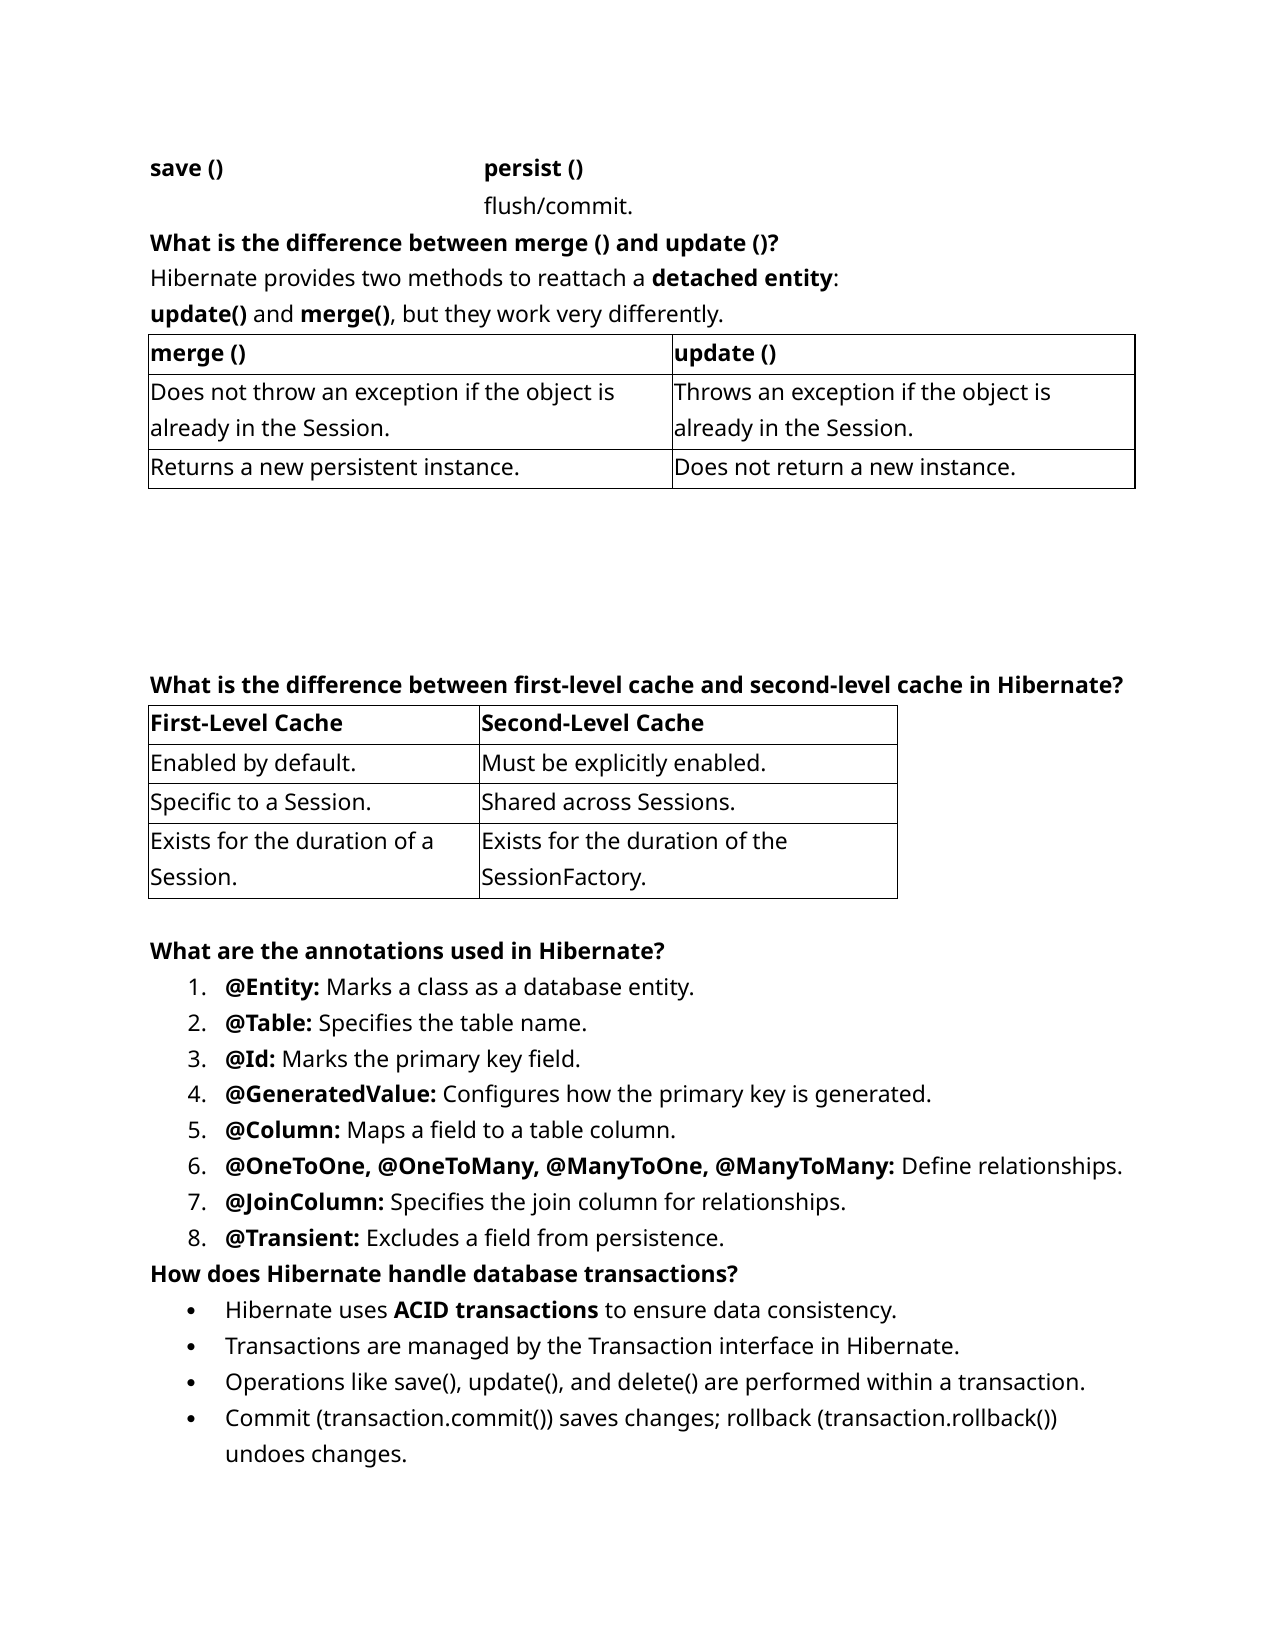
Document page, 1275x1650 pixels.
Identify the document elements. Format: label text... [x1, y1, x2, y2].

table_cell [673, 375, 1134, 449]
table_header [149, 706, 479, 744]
text What is the difference between merge () and update ()? [150, 226, 1125, 258]
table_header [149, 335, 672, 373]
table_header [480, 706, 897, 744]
text What are the annotations used in Hibernate? [150, 935, 1125, 966]
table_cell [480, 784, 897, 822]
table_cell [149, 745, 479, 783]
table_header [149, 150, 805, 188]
list Operations like save(), update(), and delete() are performed within a transaction. [187, 1366, 1125, 1397]
list @GeneratedValue: Configures how the primary key is generated. [187, 1078, 1125, 1110]
list @Table: Specifies the table name. [187, 1007, 1125, 1038]
list @Column: Maps a field to a table column. [187, 1114, 1125, 1146]
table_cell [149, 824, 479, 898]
list Hibernate uses ACID transactions to ensure data consistency. [187, 1294, 1125, 1325]
list @OneToOne, @OneToMany, @ManyToOne, @ManyToMany: Define relationships. [187, 1150, 1125, 1182]
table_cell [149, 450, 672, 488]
list @Entity: Marks a class as a database entity. [187, 971, 1125, 1002]
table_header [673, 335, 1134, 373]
list @Transient: Excludes a field from persistence. [187, 1222, 1125, 1253]
list Transactions are managed by the Transaction interface in Hibernate. [187, 1330, 1125, 1361]
text How does Hibernate handle database transactions? [150, 1258, 1125, 1289]
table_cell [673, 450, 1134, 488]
list Commit (transaction.commit()) saves changes; rollback (transaction.rollback()) undoes changes. [187, 1402, 1125, 1469]
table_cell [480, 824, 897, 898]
list @Id: Marks the primary key field. [187, 1042, 1125, 1074]
text What is the difference between first-level cache and second-level cache in Hibernate? [150, 669, 1125, 700]
list @JoinColumn: Specifies the join column for relationships. [187, 1186, 1125, 1217]
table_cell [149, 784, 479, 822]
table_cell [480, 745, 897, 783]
text Hibernate provides two methods to reattach a detached entity: update() and merge(), but they work very differently. [150, 262, 1125, 329]
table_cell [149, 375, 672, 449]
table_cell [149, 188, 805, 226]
